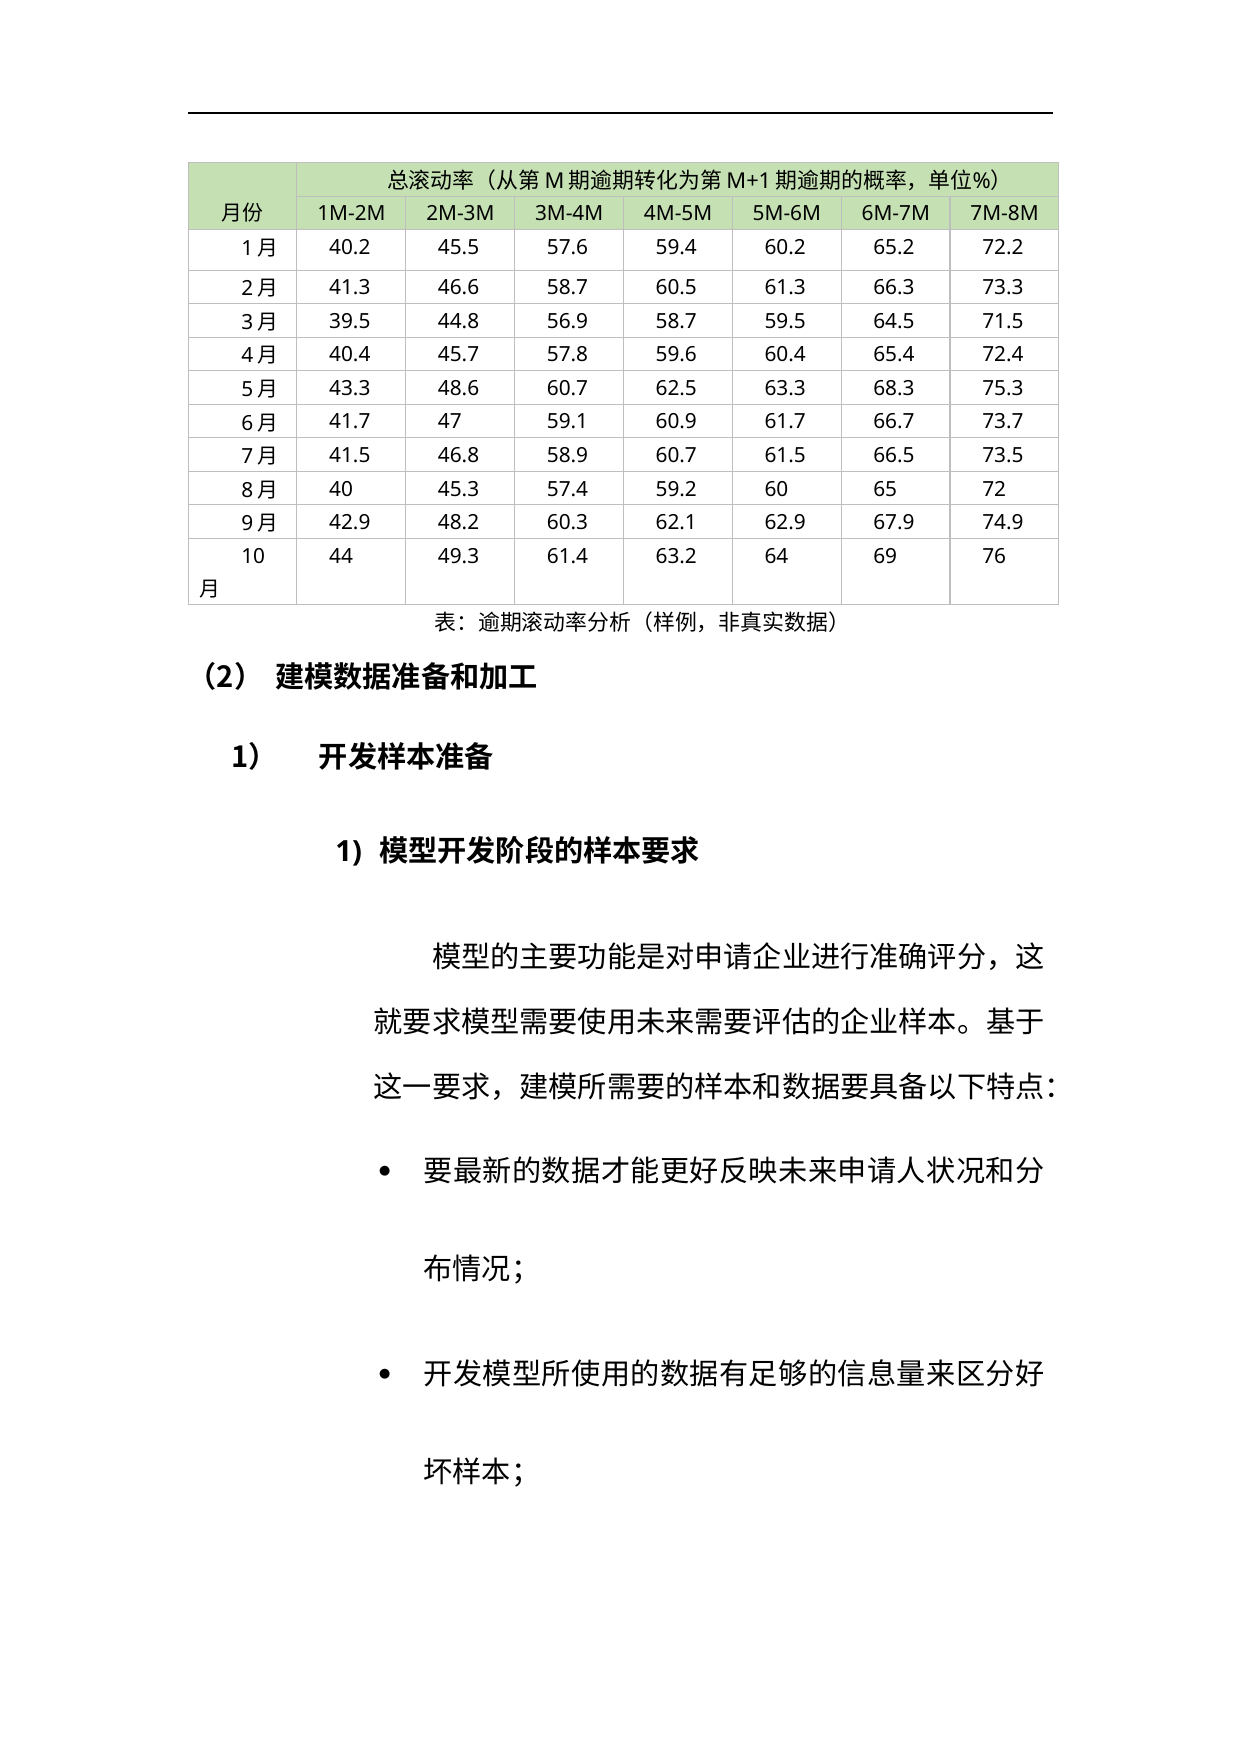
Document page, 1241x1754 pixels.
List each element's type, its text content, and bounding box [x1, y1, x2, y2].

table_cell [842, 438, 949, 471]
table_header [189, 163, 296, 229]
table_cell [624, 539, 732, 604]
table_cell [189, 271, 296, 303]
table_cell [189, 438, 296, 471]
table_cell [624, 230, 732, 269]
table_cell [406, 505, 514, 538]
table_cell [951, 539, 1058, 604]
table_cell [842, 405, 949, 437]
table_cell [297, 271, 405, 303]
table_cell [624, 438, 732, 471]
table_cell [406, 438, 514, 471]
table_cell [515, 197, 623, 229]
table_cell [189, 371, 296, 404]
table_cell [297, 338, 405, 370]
list 要最新的数据才能更好反映未来申请人状况和分布情况； [379, 1136, 1045, 1299]
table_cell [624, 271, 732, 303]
list 开发样本准备 [231, 733, 1053, 776]
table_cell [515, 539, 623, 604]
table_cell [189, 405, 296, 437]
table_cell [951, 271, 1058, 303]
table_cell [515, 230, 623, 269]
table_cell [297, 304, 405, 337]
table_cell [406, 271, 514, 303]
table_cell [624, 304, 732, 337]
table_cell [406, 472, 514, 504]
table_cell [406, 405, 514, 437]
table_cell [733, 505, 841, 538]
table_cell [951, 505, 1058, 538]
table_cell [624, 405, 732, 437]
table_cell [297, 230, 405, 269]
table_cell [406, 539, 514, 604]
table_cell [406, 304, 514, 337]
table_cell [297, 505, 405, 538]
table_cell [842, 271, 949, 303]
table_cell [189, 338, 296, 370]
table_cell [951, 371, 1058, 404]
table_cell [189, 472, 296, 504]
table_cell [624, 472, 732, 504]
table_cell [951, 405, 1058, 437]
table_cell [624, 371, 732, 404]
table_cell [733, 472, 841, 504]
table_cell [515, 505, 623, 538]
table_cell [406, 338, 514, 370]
list 模型开发阶段的样本要求 [335, 816, 1008, 881]
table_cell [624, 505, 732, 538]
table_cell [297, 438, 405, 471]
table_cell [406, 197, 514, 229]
list 建模数据准备和加工 [187, 654, 1053, 696]
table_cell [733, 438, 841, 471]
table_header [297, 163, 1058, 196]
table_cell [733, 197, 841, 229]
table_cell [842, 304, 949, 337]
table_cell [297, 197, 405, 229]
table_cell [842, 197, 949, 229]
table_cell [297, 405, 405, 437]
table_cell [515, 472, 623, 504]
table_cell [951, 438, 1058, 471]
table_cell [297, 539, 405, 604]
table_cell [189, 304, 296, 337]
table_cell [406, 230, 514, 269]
text 表：逾期滚动率分析（样例，非真实数据） [187, 605, 1053, 637]
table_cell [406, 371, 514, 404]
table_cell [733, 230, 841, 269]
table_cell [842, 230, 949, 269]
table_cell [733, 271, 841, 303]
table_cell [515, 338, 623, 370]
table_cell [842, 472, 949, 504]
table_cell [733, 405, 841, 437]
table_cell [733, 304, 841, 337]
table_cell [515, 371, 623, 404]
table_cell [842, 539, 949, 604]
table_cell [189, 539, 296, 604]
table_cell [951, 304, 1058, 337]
list 开发模型所使用的数据有足够的信息量来区分好坏样本； [379, 1339, 1045, 1502]
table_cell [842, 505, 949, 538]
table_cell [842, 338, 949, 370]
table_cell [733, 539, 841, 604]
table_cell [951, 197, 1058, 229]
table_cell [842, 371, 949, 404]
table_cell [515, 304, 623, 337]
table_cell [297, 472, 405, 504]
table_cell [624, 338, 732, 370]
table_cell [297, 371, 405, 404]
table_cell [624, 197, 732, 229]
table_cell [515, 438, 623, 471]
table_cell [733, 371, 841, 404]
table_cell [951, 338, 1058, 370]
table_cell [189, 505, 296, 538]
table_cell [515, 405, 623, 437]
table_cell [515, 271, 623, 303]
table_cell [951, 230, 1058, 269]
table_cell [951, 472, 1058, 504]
text 模型的主要功能是对申请企业进行准确评分，这就要求模型需要使用未来需要评估的企业样本。基于这一要求，建模所需要的样本和数据要具备以下特点： [373, 922, 1045, 1117]
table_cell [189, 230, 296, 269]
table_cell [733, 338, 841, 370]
